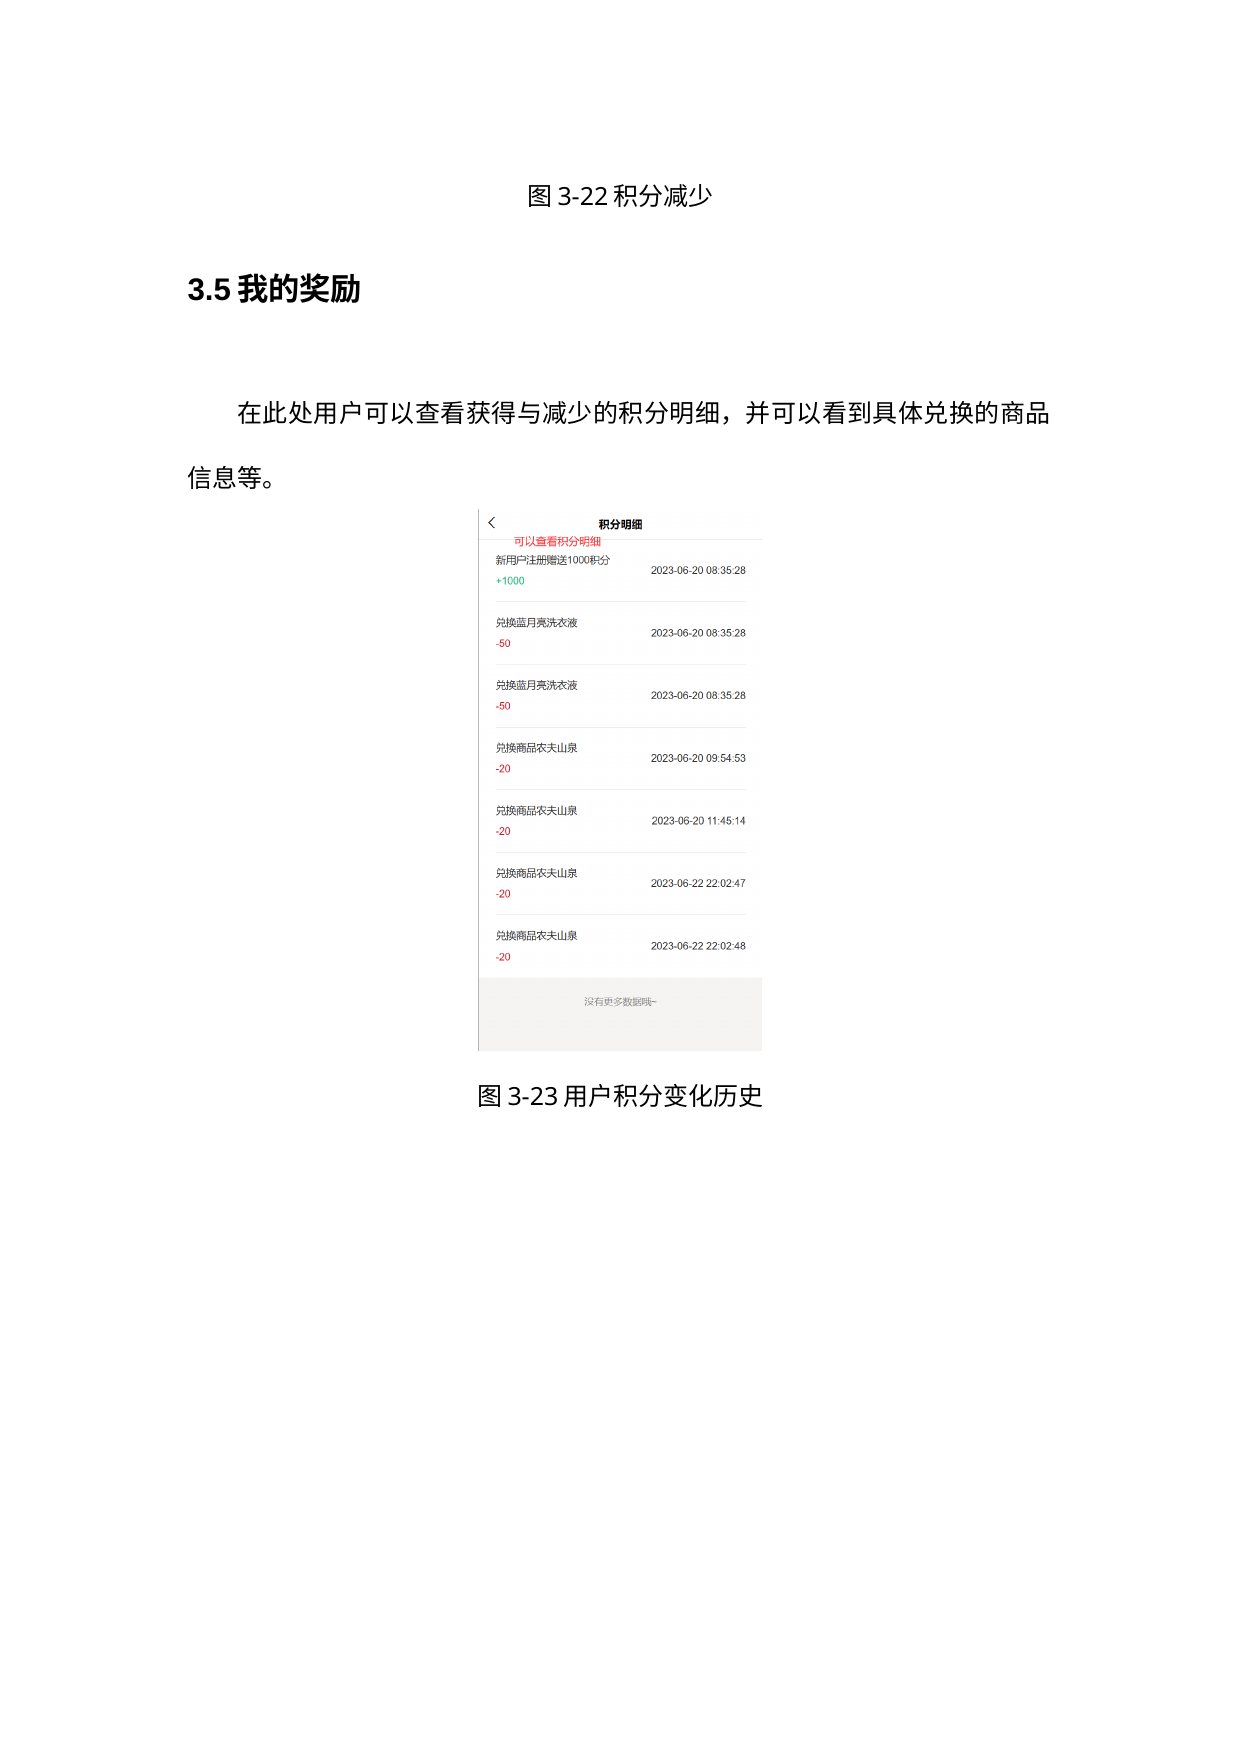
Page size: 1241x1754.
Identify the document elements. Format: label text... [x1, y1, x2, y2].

picture [478, 509, 762, 1051]
text 在此处用户可以查看获得与减少的积分明细，并可以看到具体兑换的商品信息等。 [187, 379, 1053, 509]
text 3.5我的奖励 [187, 254, 1053, 319]
text 图3-22积分减少 [187, 162, 1053, 227]
text 图3-23用户积分变化历史 [187, 1062, 1053, 1127]
